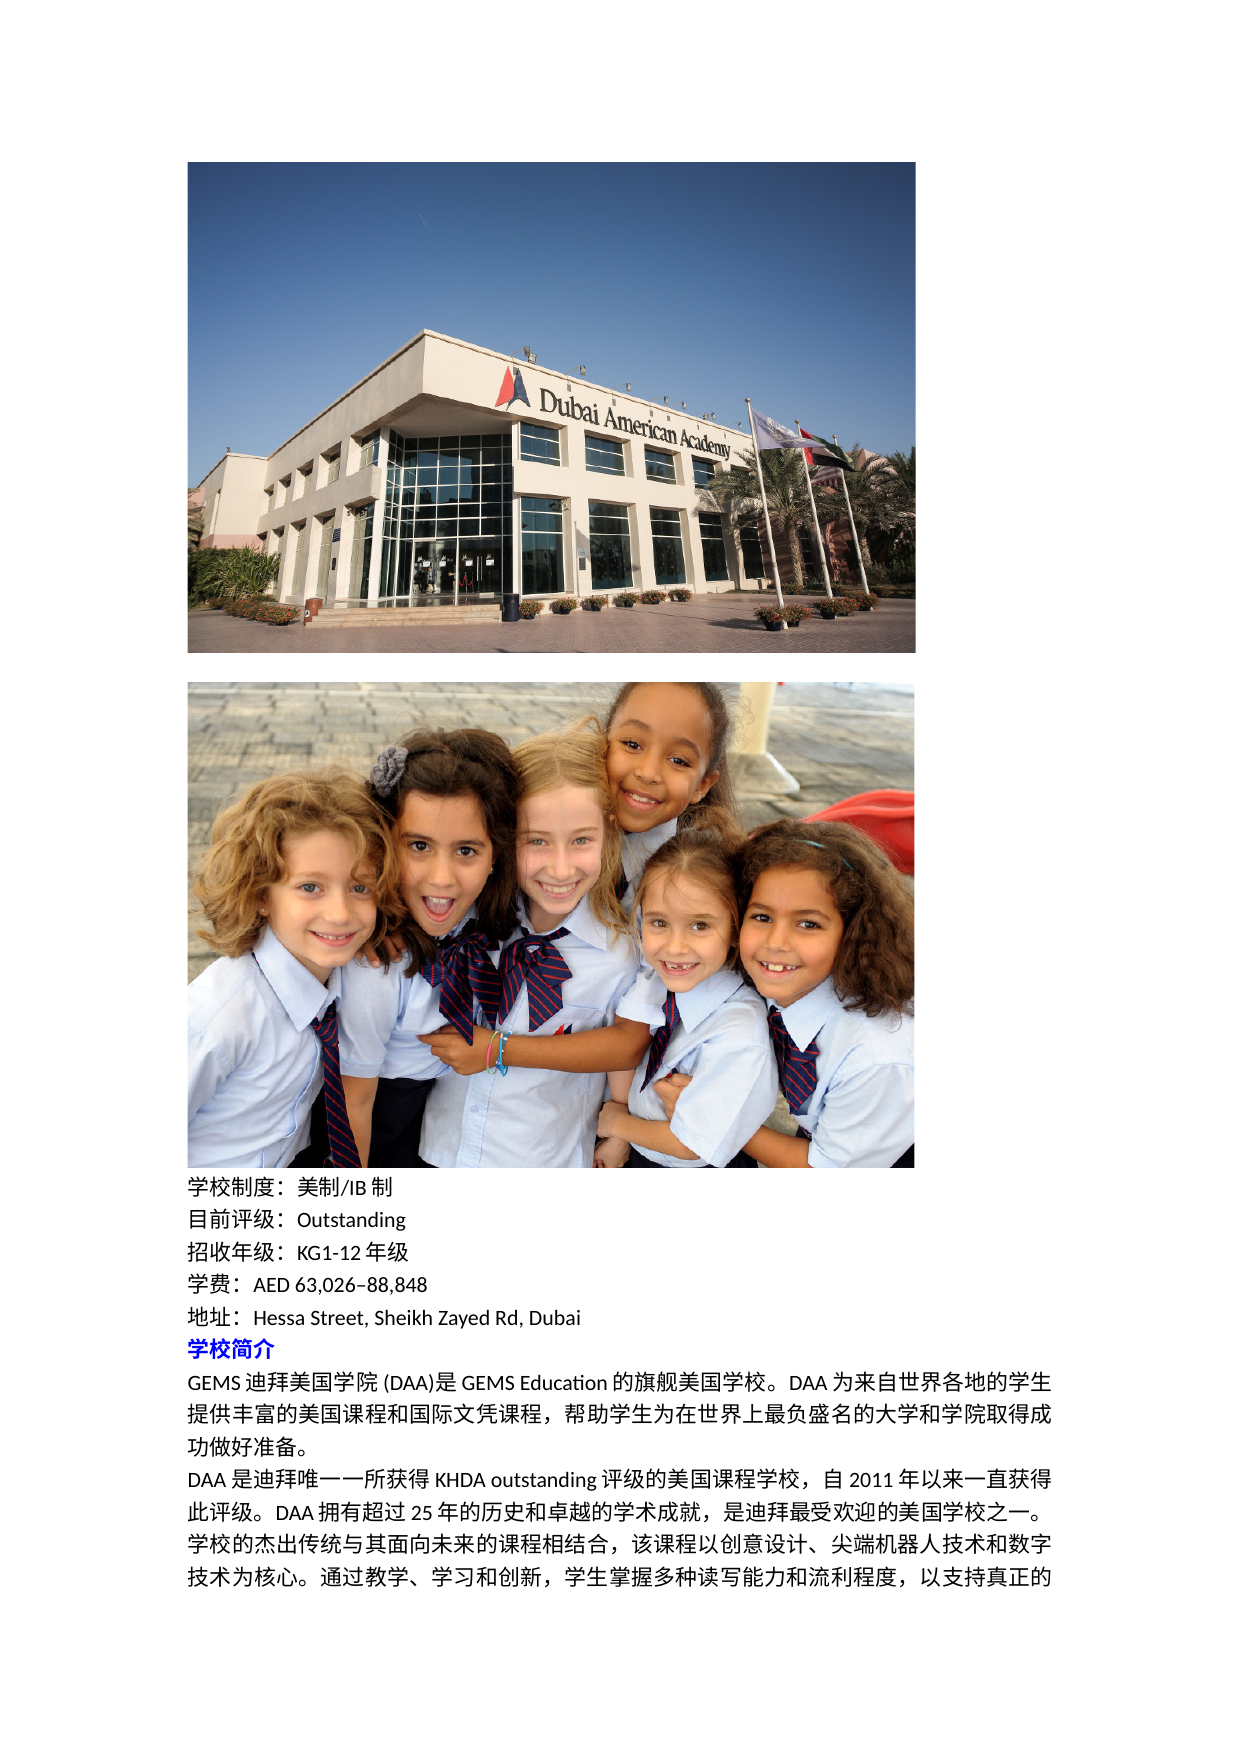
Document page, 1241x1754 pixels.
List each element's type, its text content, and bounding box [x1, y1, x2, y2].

text 学校简介 [187, 1332, 1053, 1364]
text 学校制度：美制/IB制 [187, 1169, 1053, 1202]
text GEMS迪拜美国学院 (DAA)是GEMS Education的旗舰美国学校。DAA为来自世界各地的学生提供丰富的美国课程和国际文凭课程，帮助学生为在世界上最负盛名的大学和学院取得成功做好准备。 [187, 1364, 1053, 1462]
text 学费：AED 63,026–88,848 [187, 1267, 1053, 1299]
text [187, 1462, 1053, 1592]
text 地址：Hessa Street, Sheikh Zayed Rd, Dubai [187, 1299, 1053, 1332]
text 目前评级：Outstanding [187, 1202, 1053, 1234]
picture [187, 682, 915, 1168]
picture [187, 162, 916, 653]
text 招收年级：KG1-12年级 [187, 1234, 1053, 1267]
